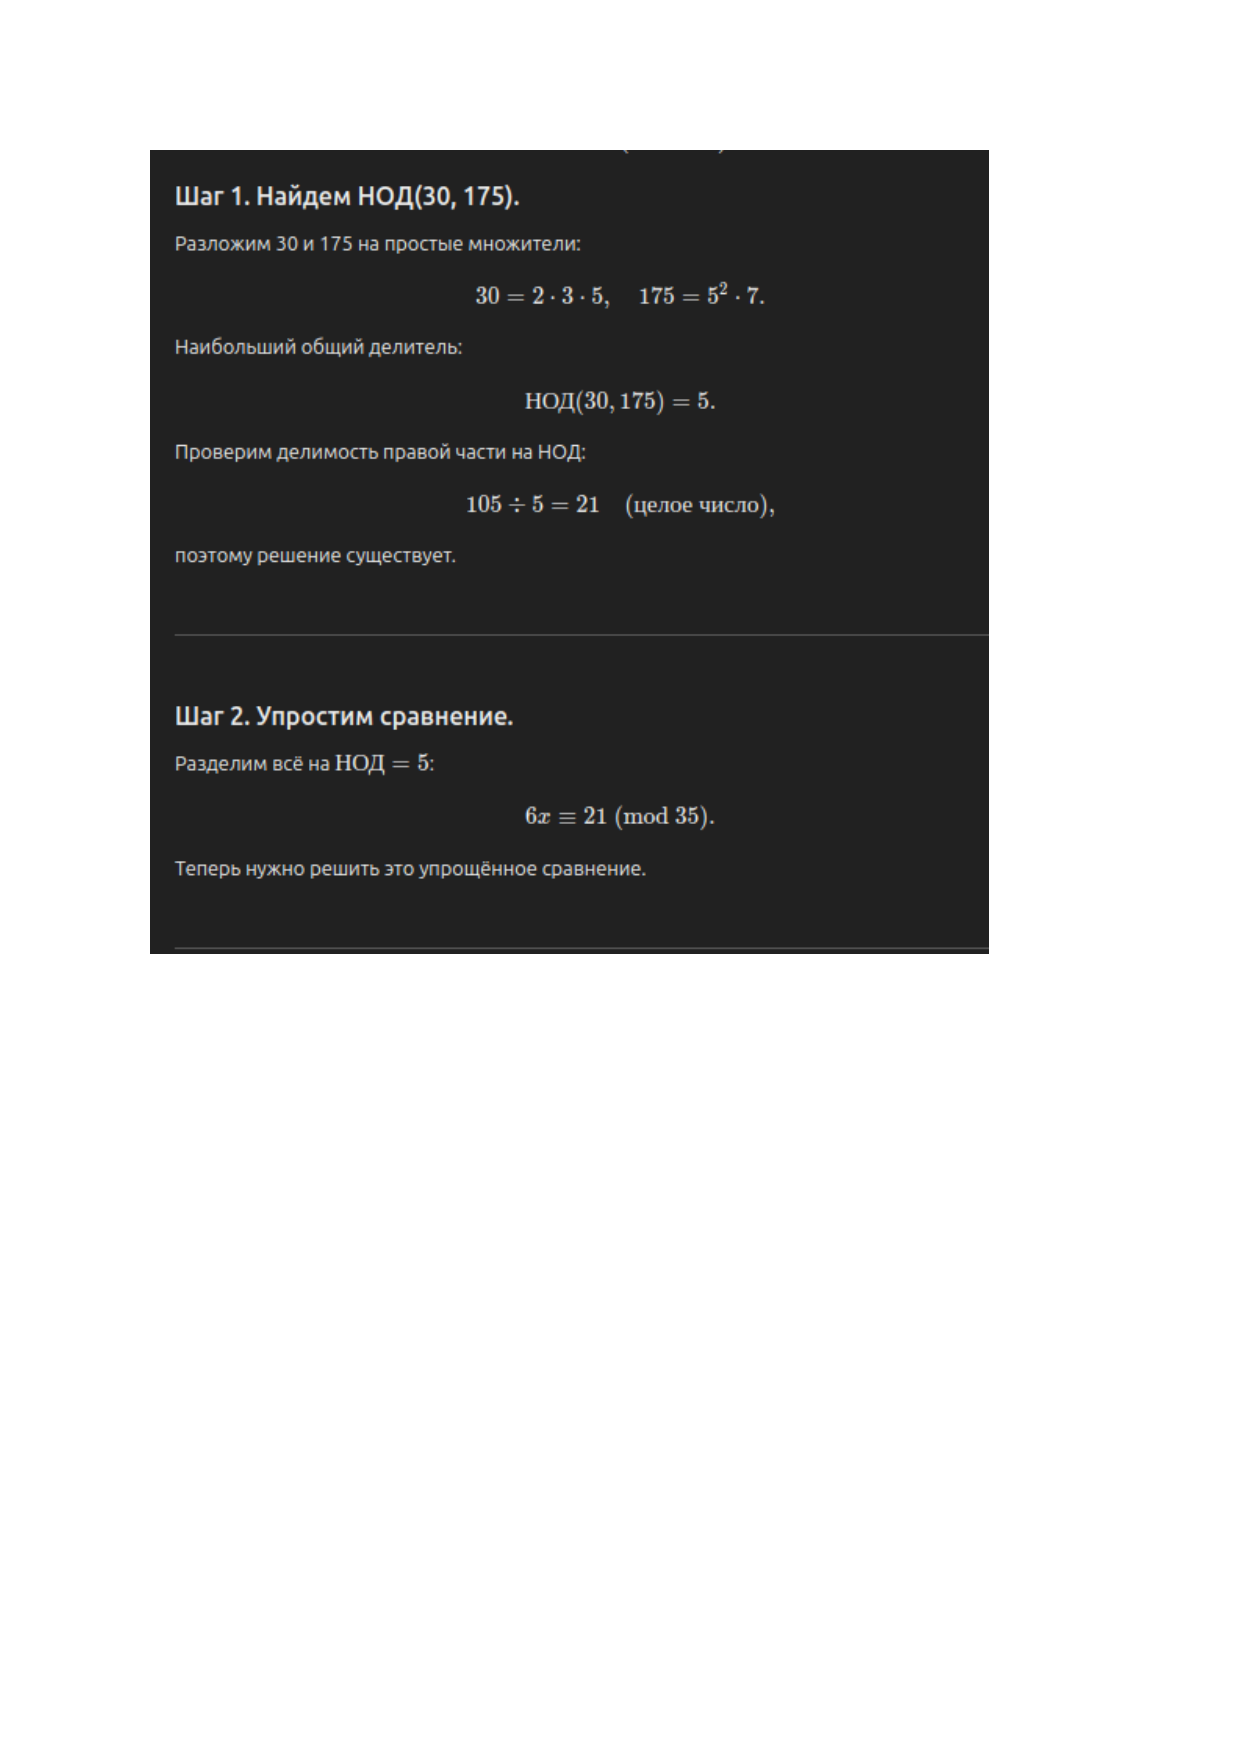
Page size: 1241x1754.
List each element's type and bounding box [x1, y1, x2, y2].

picture [150, 150, 989, 954]
